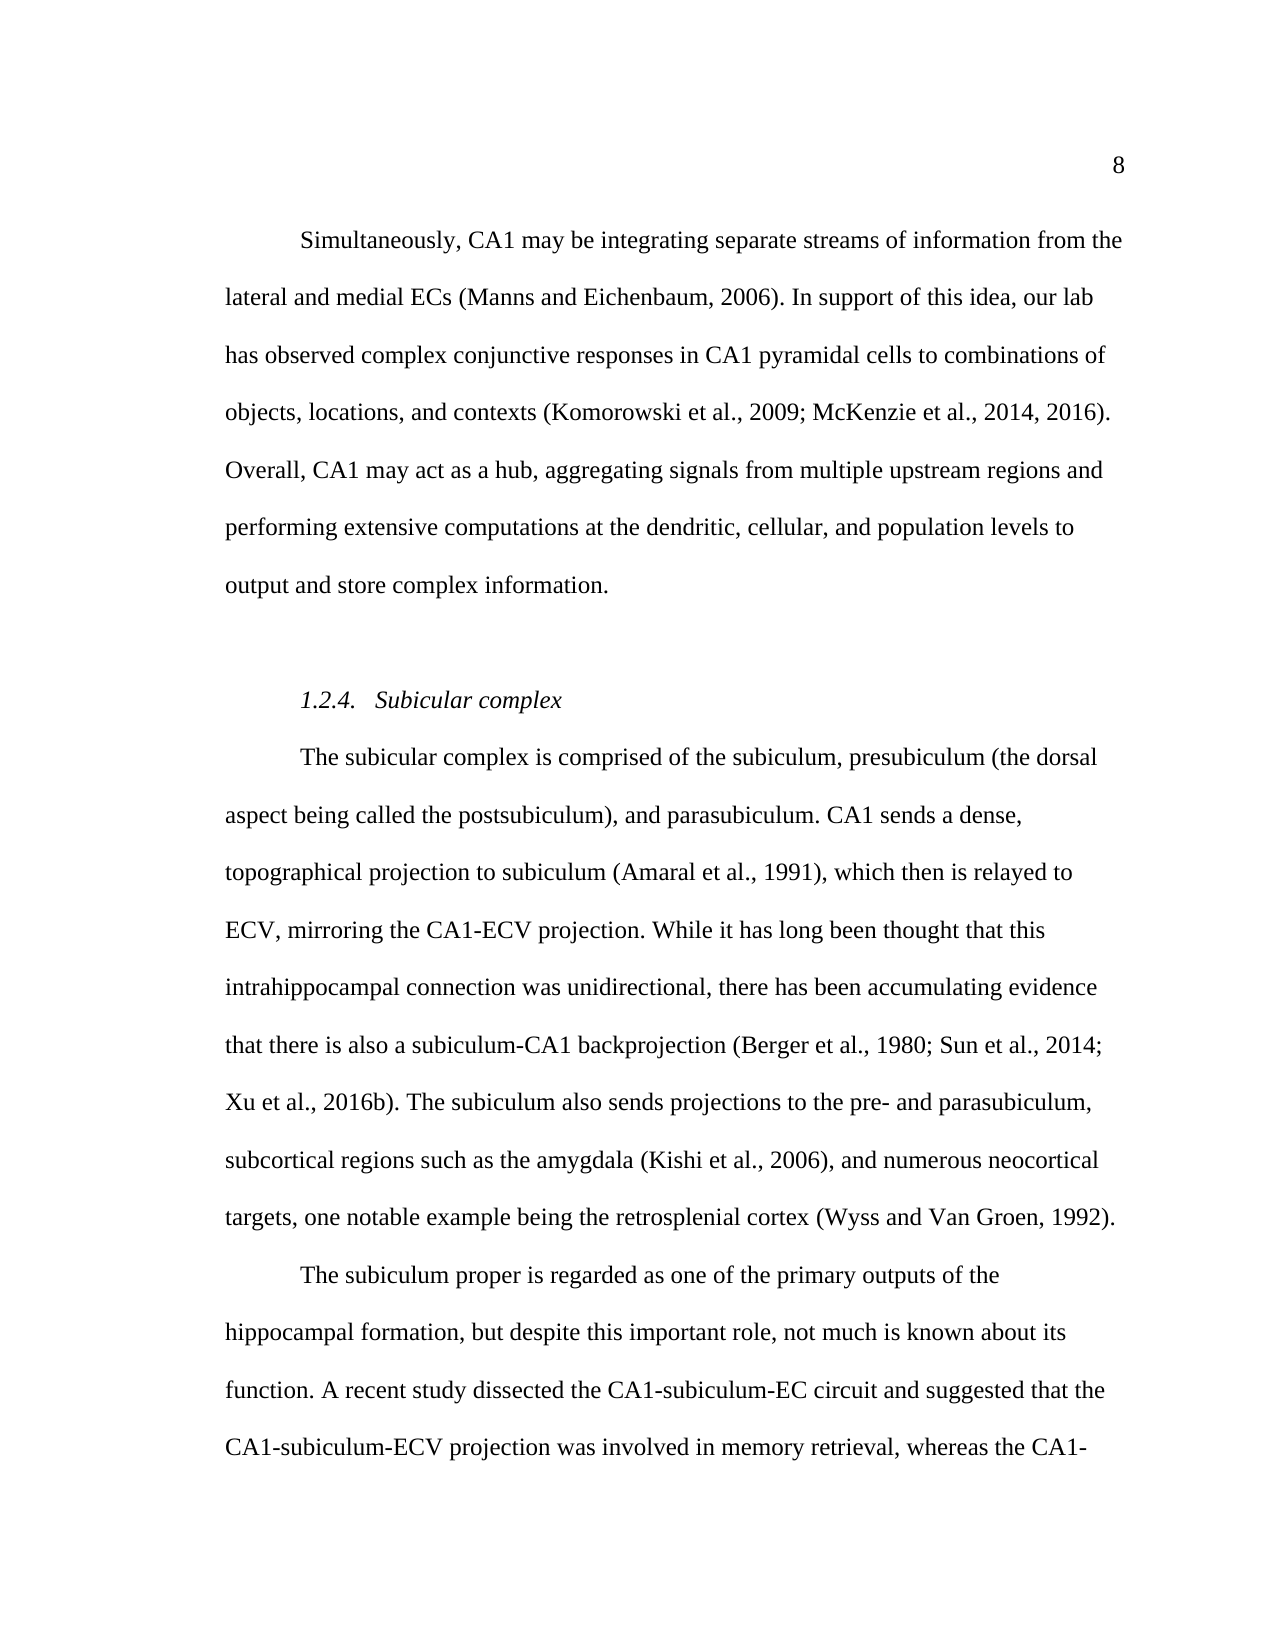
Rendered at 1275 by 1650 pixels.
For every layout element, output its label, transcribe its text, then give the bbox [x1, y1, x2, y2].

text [225, 1260, 1125, 1461]
text The subicular complex is comprised of the subiculum, presubiculum (the dorsal aspect being called the postsubiculum), and parasubiculum. CA1 sends a dense, topographical projection to subiculum (Amaral et al., 1991), which then is relayed to ECV, mirroring the CA1-ECV projection. While it has long been thought that this intrahippocampal connection was unidirectional, there has been accumulating evidence that there is also a subiculum-CA1 backprojection (Berger et al., 1980; Sun et al., 2014; Xu et al., 2016b). The subiculum also sends projections to the pre- and parasubiculum, subcortical regions such as the amygdala (Kishi et al., 2006), and numerous neocortical targets, one notable example being the retrosplenial cortex (Wyss and Van Groen, 1992). [225, 742, 1125, 1231]
subtitle Subicular complex [300, 685, 1125, 714]
text Simultaneously, CA1 may be integrating separate streams of information from the lateral and medial ECs (Manns and Eichenbaum, 2006). In support of this idea, our lab has observed complex conjunctive responses in CA1 pyramidal cells to combinations of objects, locations, and contexts (Komorowski et al., 2009; McKenzie et al., 2014, 2016). Overall, CA1 may act as a hub, aggregating signals from multiple upstream regions and performing extensive computations at the dendritic, cellular, and population levels to output and store complex information. [225, 225, 1125, 599]
